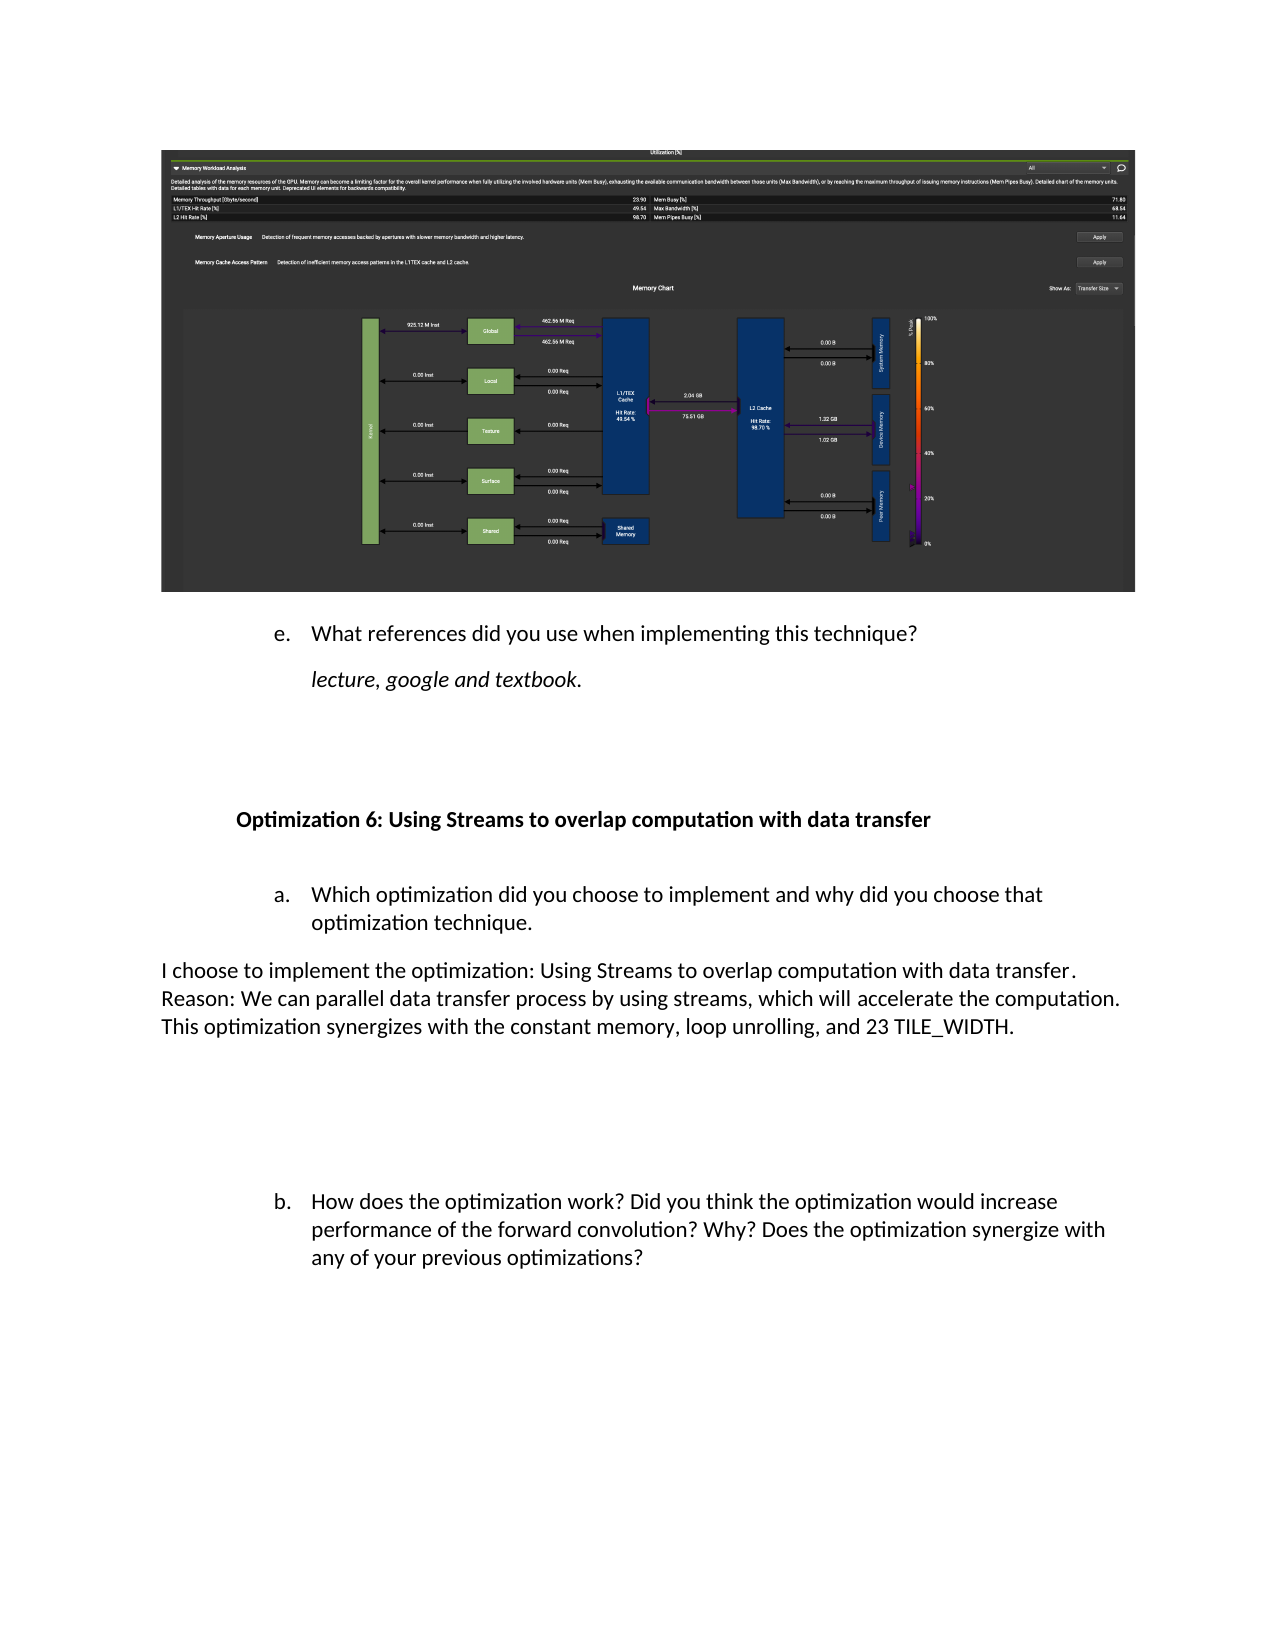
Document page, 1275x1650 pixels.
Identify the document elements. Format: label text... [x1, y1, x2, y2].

picture [161, 150, 1135, 592]
table_cell I choose to implement the optimization: Using Streams to overlap computation with data transfer. Reason: We can parallel data transfer process by using streams, which will accelerate the computation. This optimization synergizes with the constant memory, loop unrolling, and 23 TILE_WIDTH. [150, 956, 1147, 1187]
table_cell What references did you use when implementing this technique? [150, 619, 1147, 665]
table_cell This optimization doesn’t improve the speed of convolution. Here is the profilling result: it incresed the conv_forward_kernel time from 52342229 to 381831443. The following shows the profiling result from Nsight-Compute: It turns out that the SM efficiency reduces dramatically than previous optimization. Here is the compute workload analysis. The utilization of every pipe is very similar to the previous optimization: Here is the memory workload analysis. the Memory Thoughput decreases from 130 to 23, because the stuck of the atomic operation. [150, 150, 1147, 619]
table_cell lecture, google and textbook. [150, 665, 1147, 805]
table_cell Which optimization did you choose to implement and why did you choose that optimization technique. [150, 881, 1147, 956]
table_cell How does the optimization work? Did you think the optimization would increase performance of the forward convolution? Why? Does the optimization synergize with any of your previous optimizations? [150, 1187, 1147, 1296]
table_cell Optimization 6: Using Streams to overlap computation with data transfer [150, 805, 1147, 881]
